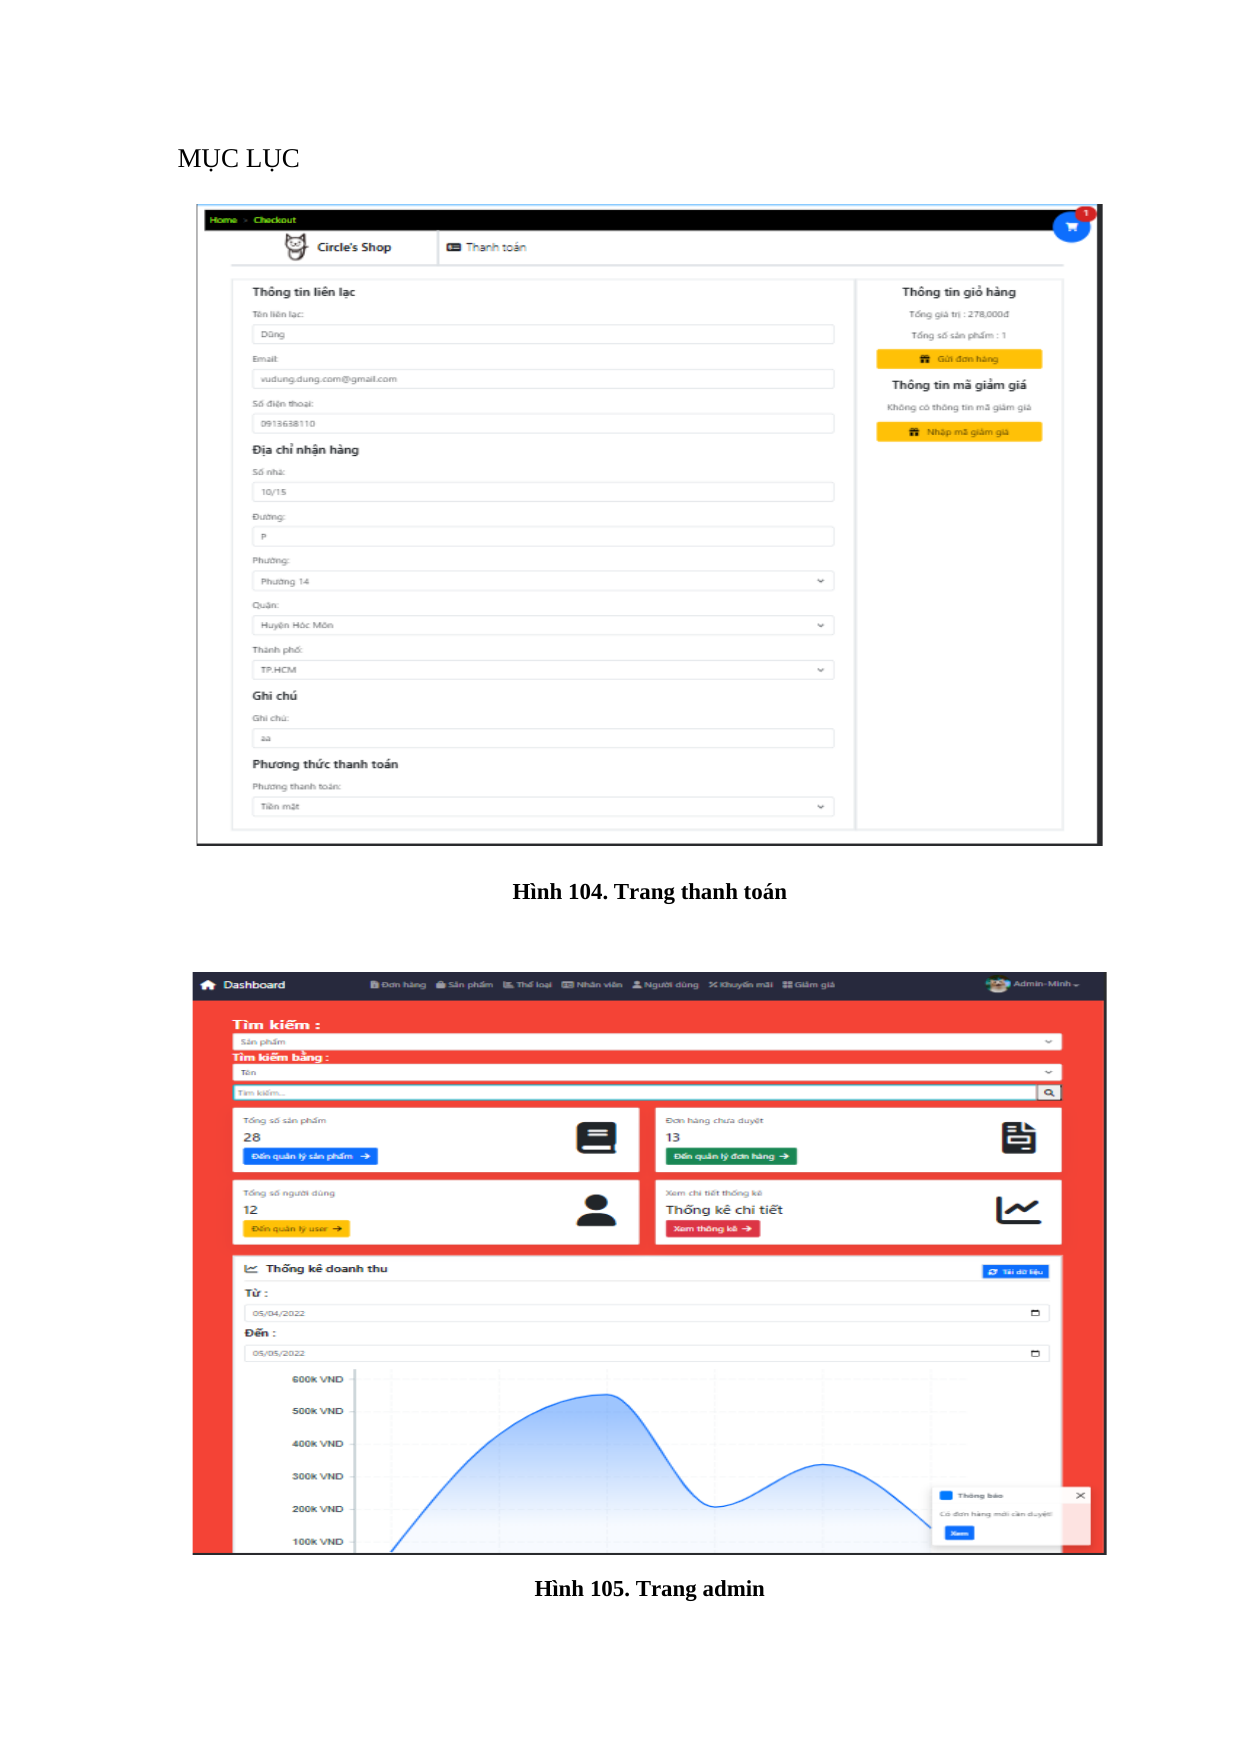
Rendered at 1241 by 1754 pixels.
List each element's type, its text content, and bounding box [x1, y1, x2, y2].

picture [192, 972, 1107, 1555]
picture [196, 204, 1103, 846]
